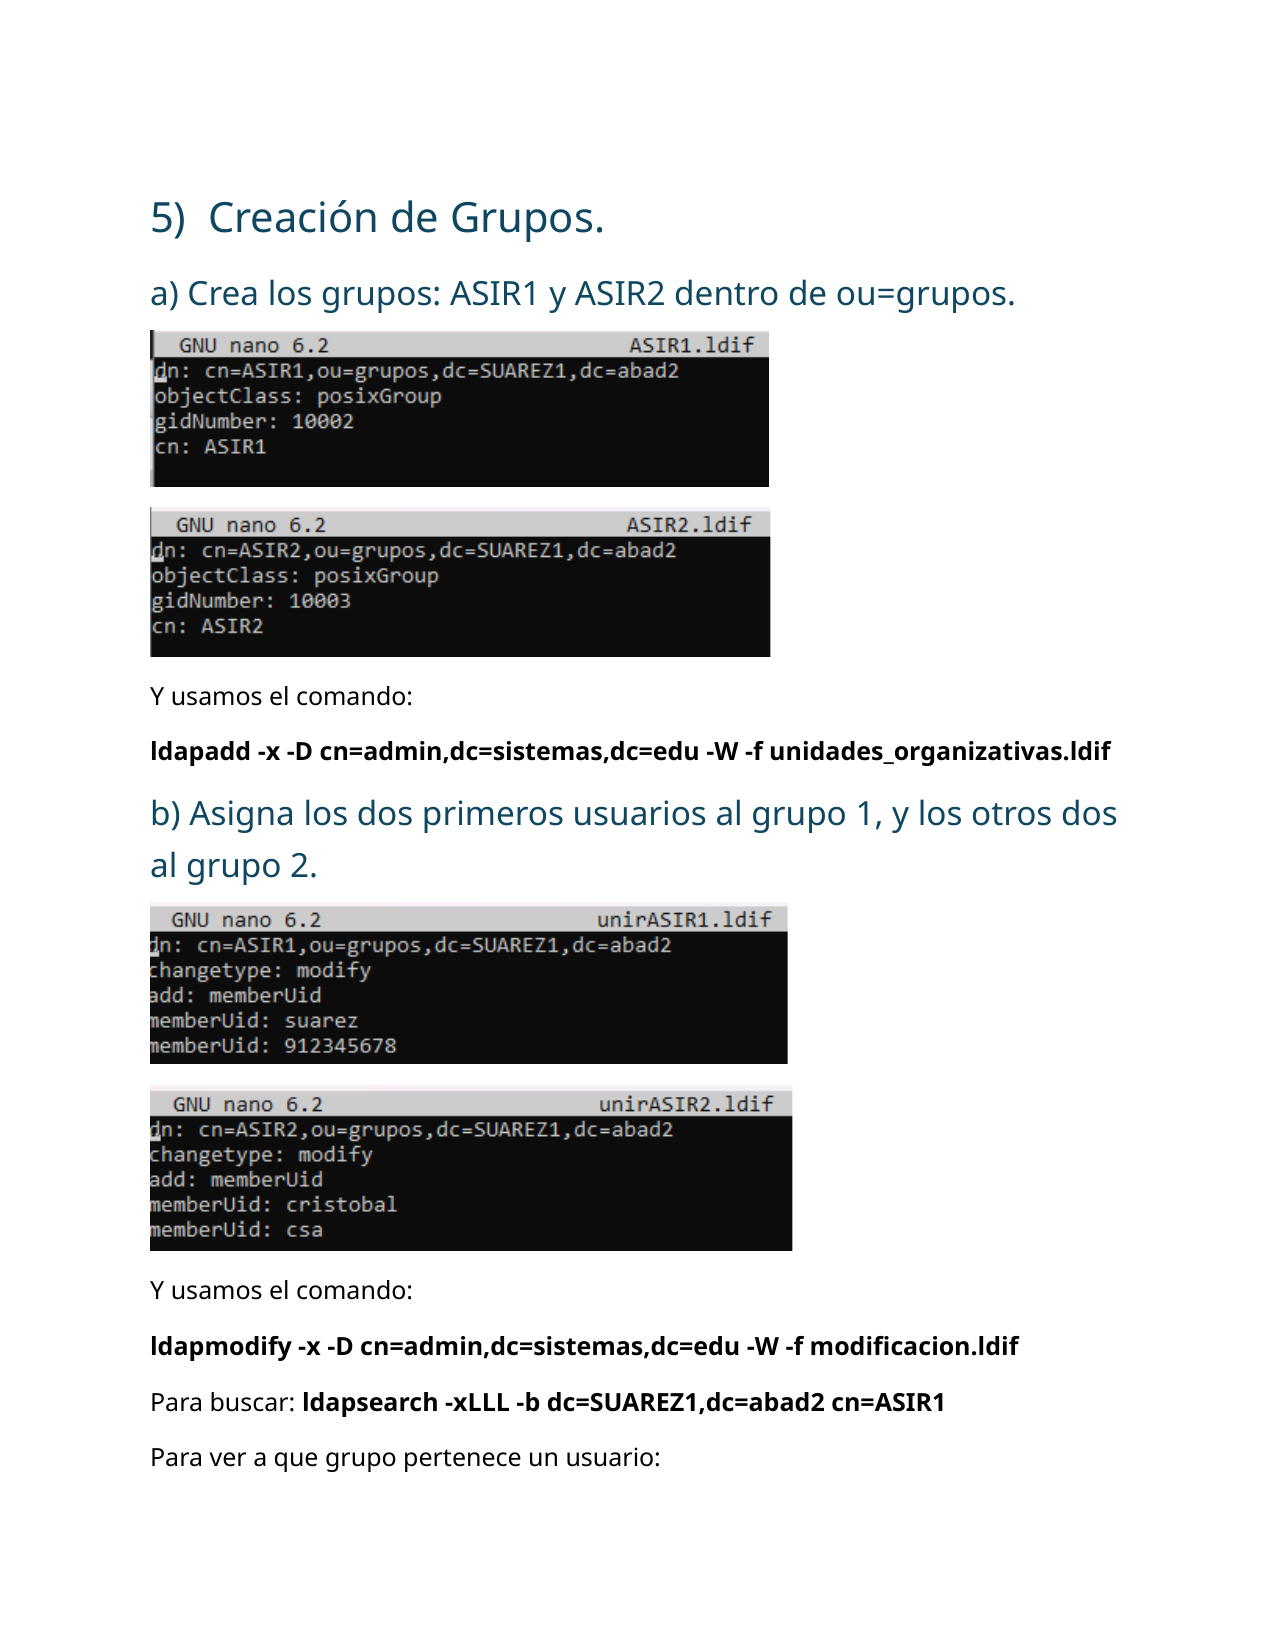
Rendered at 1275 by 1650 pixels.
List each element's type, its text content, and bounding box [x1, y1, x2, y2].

text Y usamos el comando: [150, 1273, 1125, 1307]
text ldapadd -x -D cn=admin,dc=sistemas,dc=edu -W -f unidades_organizativas.ldif [150, 734, 1125, 768]
subtitle b) Asigna los dos primeros usuarios al grupo 1, y los otros dos al grupo 2. [150, 790, 1125, 887]
picture [150, 507, 771, 657]
subtitle 5) Creación de Grupos. [150, 187, 1125, 244]
text Para ver a que grupo pertenece un usuario: [150, 1440, 1125, 1474]
text Y usamos el comando: [150, 678, 1125, 712]
picture [150, 902, 788, 1064]
subtitle a) Crea los grupos: ASIR1 y ASIR2 dentro de ou=grupos. [150, 269, 1125, 315]
picture [150, 330, 769, 487]
picture [150, 1085, 793, 1251]
text ldapmodify -x -D cn=admin,dc=sistemas,dc=edu -W -f modificacion.ldif [150, 1328, 1125, 1362]
text Para buscar: ldapsearch -xLLL -b dc=SUAREZ1,dc=abad2 cn=ASIR1 [150, 1384, 1125, 1418]
